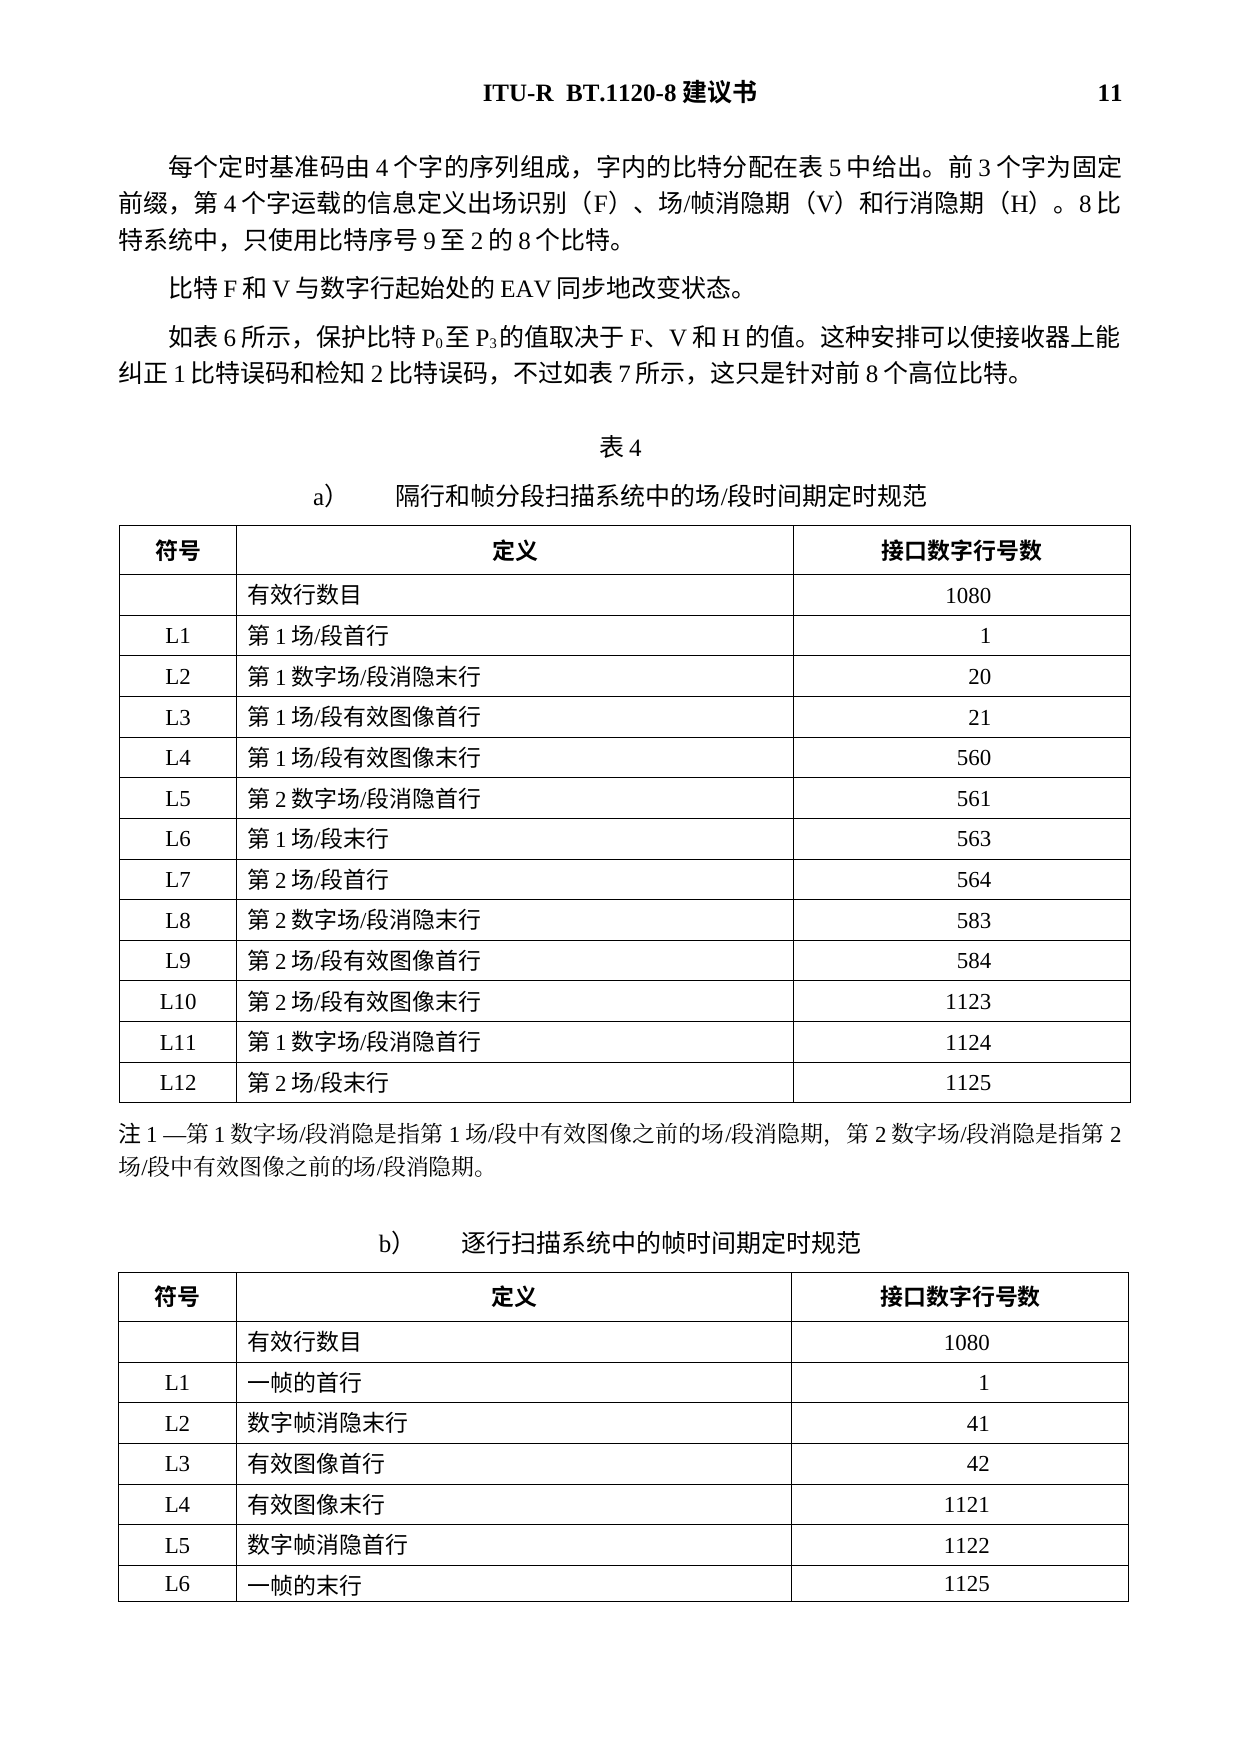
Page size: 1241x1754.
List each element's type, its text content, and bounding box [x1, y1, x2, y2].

table_cell 有效行数目 [237, 1322, 791, 1362]
table_header 定义 [237, 1273, 791, 1321]
table_cell 第1场/段有效图像首行 [237, 697, 793, 737]
table_cell 21 [794, 697, 1130, 737]
table_cell 1080 [792, 1322, 1128, 1362]
table_cell 数字帧消隐末行 [237, 1403, 791, 1443]
table_cell 41 [792, 1403, 1128, 1443]
table_cell 第2场/段有效图像末行 [237, 981, 793, 1021]
table_header 接口数字行号数 [794, 526, 1130, 574]
table_cell 1121 [792, 1485, 1128, 1524]
table_cell L2 [120, 656, 236, 696]
text 注1 —第1数字场/段消隐是指第1场/段中有效图像之前的场/段消隐期，第2数字场/段消隐是指第2场/段中有效图像之前的场/段消隐期。 [118, 1116, 1122, 1182]
table_cell L9 [120, 941, 236, 980]
table_cell 1080 [794, 575, 1130, 615]
table_cell L6 [120, 819, 236, 858]
table_cell L2 [119, 1403, 236, 1443]
table_cell 20 [794, 656, 1130, 696]
table_cell 1125 [794, 1063, 1130, 1102]
table_cell 一帧的首行 [237, 1363, 791, 1402]
table_cell 561 [794, 778, 1130, 818]
table_cell [120, 575, 236, 615]
table_cell 584 [794, 941, 1130, 980]
table_cell 第1场/段有效图像末行 [237, 738, 793, 777]
text 表4 [118, 428, 1122, 464]
table_cell 第2数字场/段消隐首行 [237, 778, 793, 818]
table_cell 42 [792, 1444, 1128, 1483]
table_header 符号 [120, 526, 236, 574]
table_cell 第1数字场/段消隐末行 [237, 656, 793, 696]
table_cell 1 [792, 1363, 1128, 1402]
table_cell 563 [794, 819, 1130, 858]
table_cell 第1场/段首行 [237, 616, 793, 655]
table_cell L7 [120, 860, 236, 899]
table_cell L10 [120, 981, 236, 1021]
table_cell 有效行数目 [237, 575, 793, 615]
table_cell 1125 [792, 1566, 1128, 1601]
table_cell L4 [119, 1485, 236, 1524]
table_cell L3 [119, 1444, 236, 1483]
table_cell 有效图像首行 [237, 1444, 791, 1483]
table_cell L3 [120, 697, 236, 737]
table_cell L11 [120, 1022, 236, 1062]
table_cell 第2场/段末行 [237, 1063, 793, 1102]
table_cell L1 [120, 616, 236, 655]
table_cell [119, 1322, 236, 1362]
table_cell 一帧的末行 [237, 1566, 791, 1601]
title a） 隔行和帧分段扫描系统中的场/段时间期定时规范 [118, 476, 1122, 513]
table_cell 583 [794, 900, 1130, 940]
table_header 符号 [119, 1273, 236, 1321]
table_cell 1123 [794, 981, 1130, 1021]
text 比特F和V与数字行起始处的EAV同步地改变状态。 [118, 269, 1122, 305]
table_cell 564 [794, 860, 1130, 899]
table_cell L5 [119, 1525, 236, 1565]
title b） 逐行扫描系统中的帧时间期定时规范 [118, 1223, 1122, 1259]
table_cell L1 [119, 1363, 236, 1402]
table_cell 第2场/段有效图像首行 [237, 941, 793, 980]
table_header 接口数字行号数 [792, 1273, 1128, 1321]
table_cell 数字帧消隐首行 [237, 1525, 791, 1565]
table_cell L6 [119, 1566, 236, 1601]
table_cell 有效图像末行 [237, 1485, 791, 1524]
table_cell L8 [120, 900, 236, 940]
text 如表6所示，保护比特P0至P3的值取决于F、V和H的值。这种安排可以使接收器上能纠正1比特误码和检知2比特误码，不过如表7所示，这只是针对前8个高位比特。 [118, 318, 1122, 390]
table_cell L4 [120, 738, 236, 777]
table_cell L12 [120, 1063, 236, 1102]
table_cell 560 [794, 738, 1130, 777]
text 每个定时基准码由4个字的序列组成，字内的比特分配在表5中给出。前3个字为固定前缀，第4个字运载的信息定义出场识别（F）、场/帧消隐期（V）和行消隐期（H）。8比特系统中，只使用比特序号9至2的8个比特。 [118, 148, 1122, 256]
table_cell 第2数字场/段消隐末行 [237, 900, 793, 940]
table_cell 第2场/段首行 [237, 860, 793, 899]
table_cell 1124 [794, 1022, 1130, 1062]
table_cell 1122 [792, 1525, 1128, 1565]
table_cell 1 [794, 616, 1130, 655]
table_header 定义 [237, 526, 793, 574]
table_cell 第1场/段末行 [237, 819, 793, 858]
table_cell 第1数字场/段消隐首行 [237, 1022, 793, 1062]
table_cell L5 [120, 778, 236, 818]
